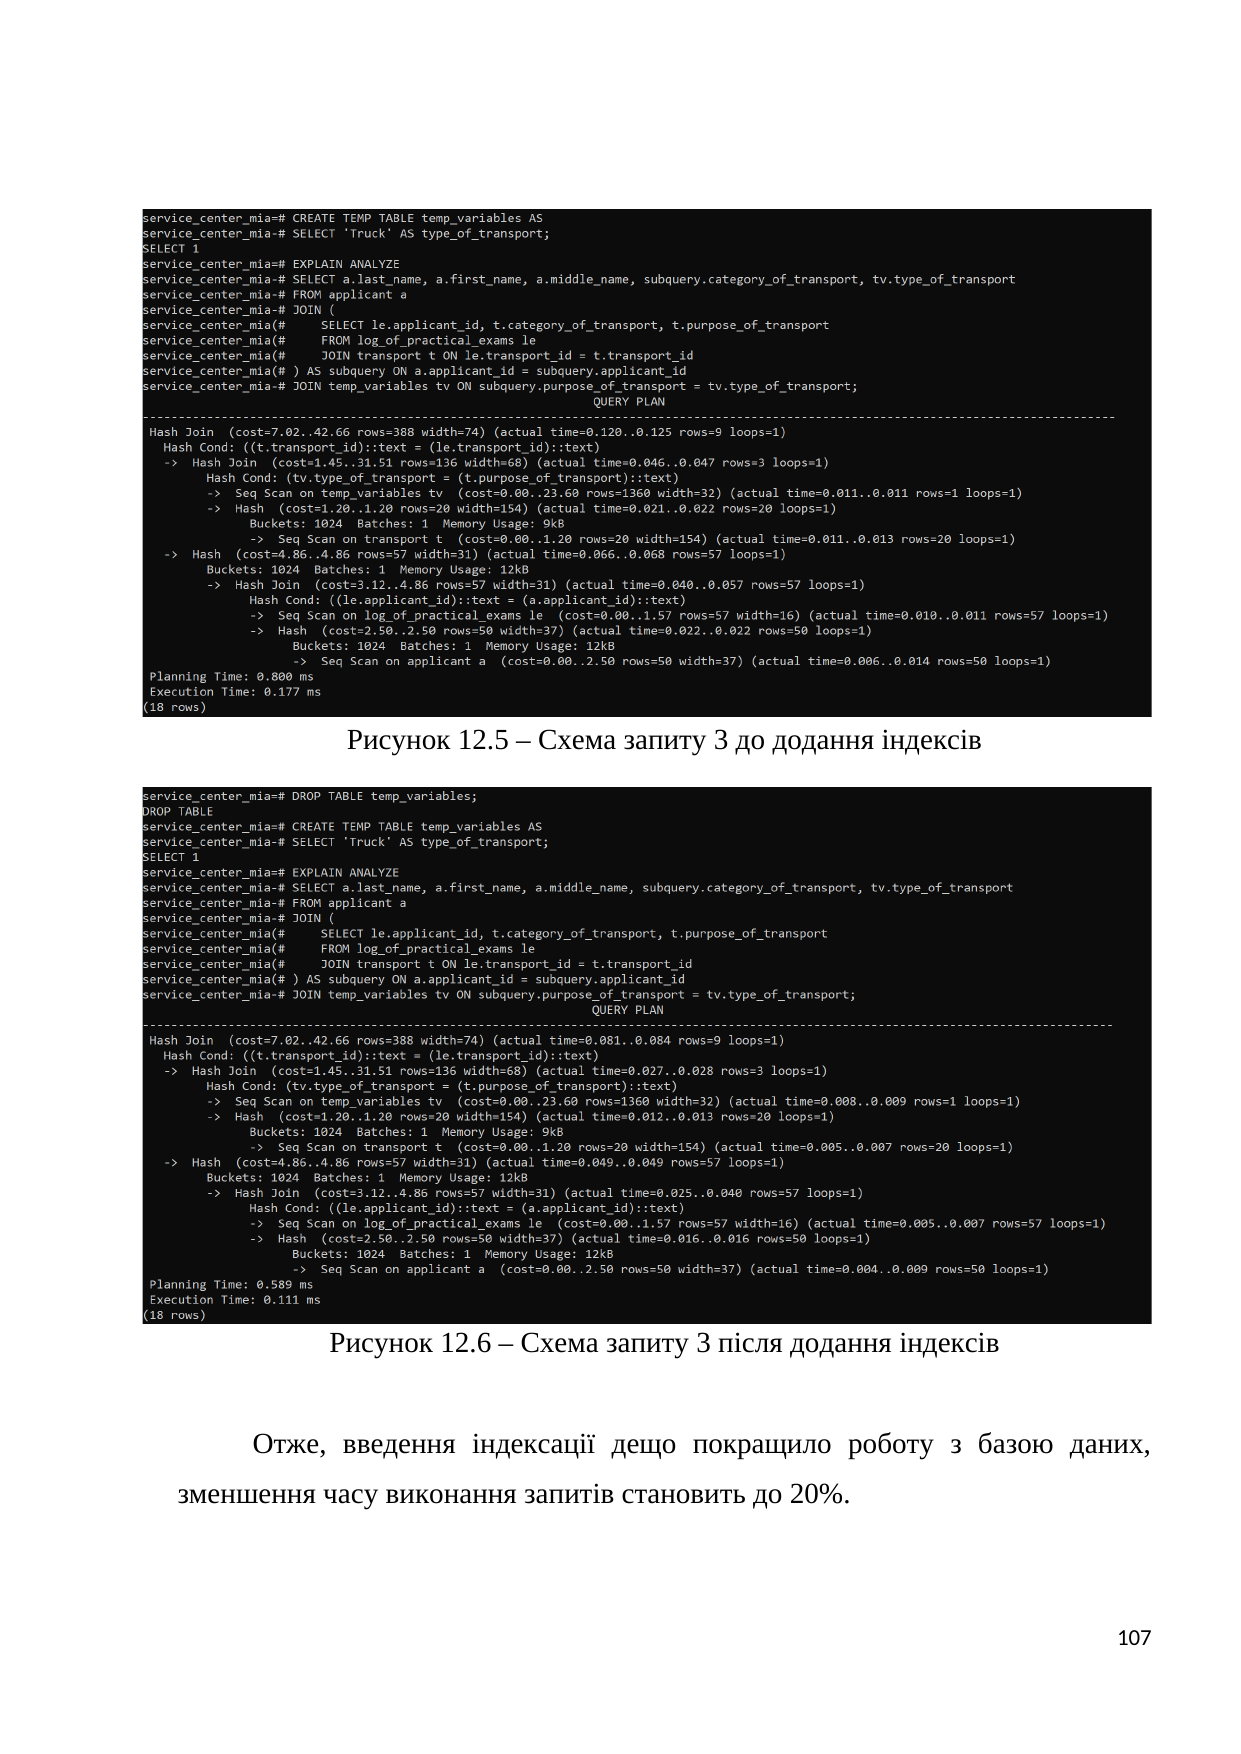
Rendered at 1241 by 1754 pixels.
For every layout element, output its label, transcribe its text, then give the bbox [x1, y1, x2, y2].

picture [142, 209, 1152, 717]
text Рисунок 12.6 – Схема запиту 3 після додання індексів [177, 1326, 1152, 1359]
text Отже, введення індексації дещо покращило роботу з базою даних, зменшення часу виконання запитів становить до 20%. [177, 1426, 1152, 1510]
text Рисунок 12.5 – Схема запиту 3 до додання індексів [177, 722, 1152, 755]
picture [142, 787, 1152, 1324]
